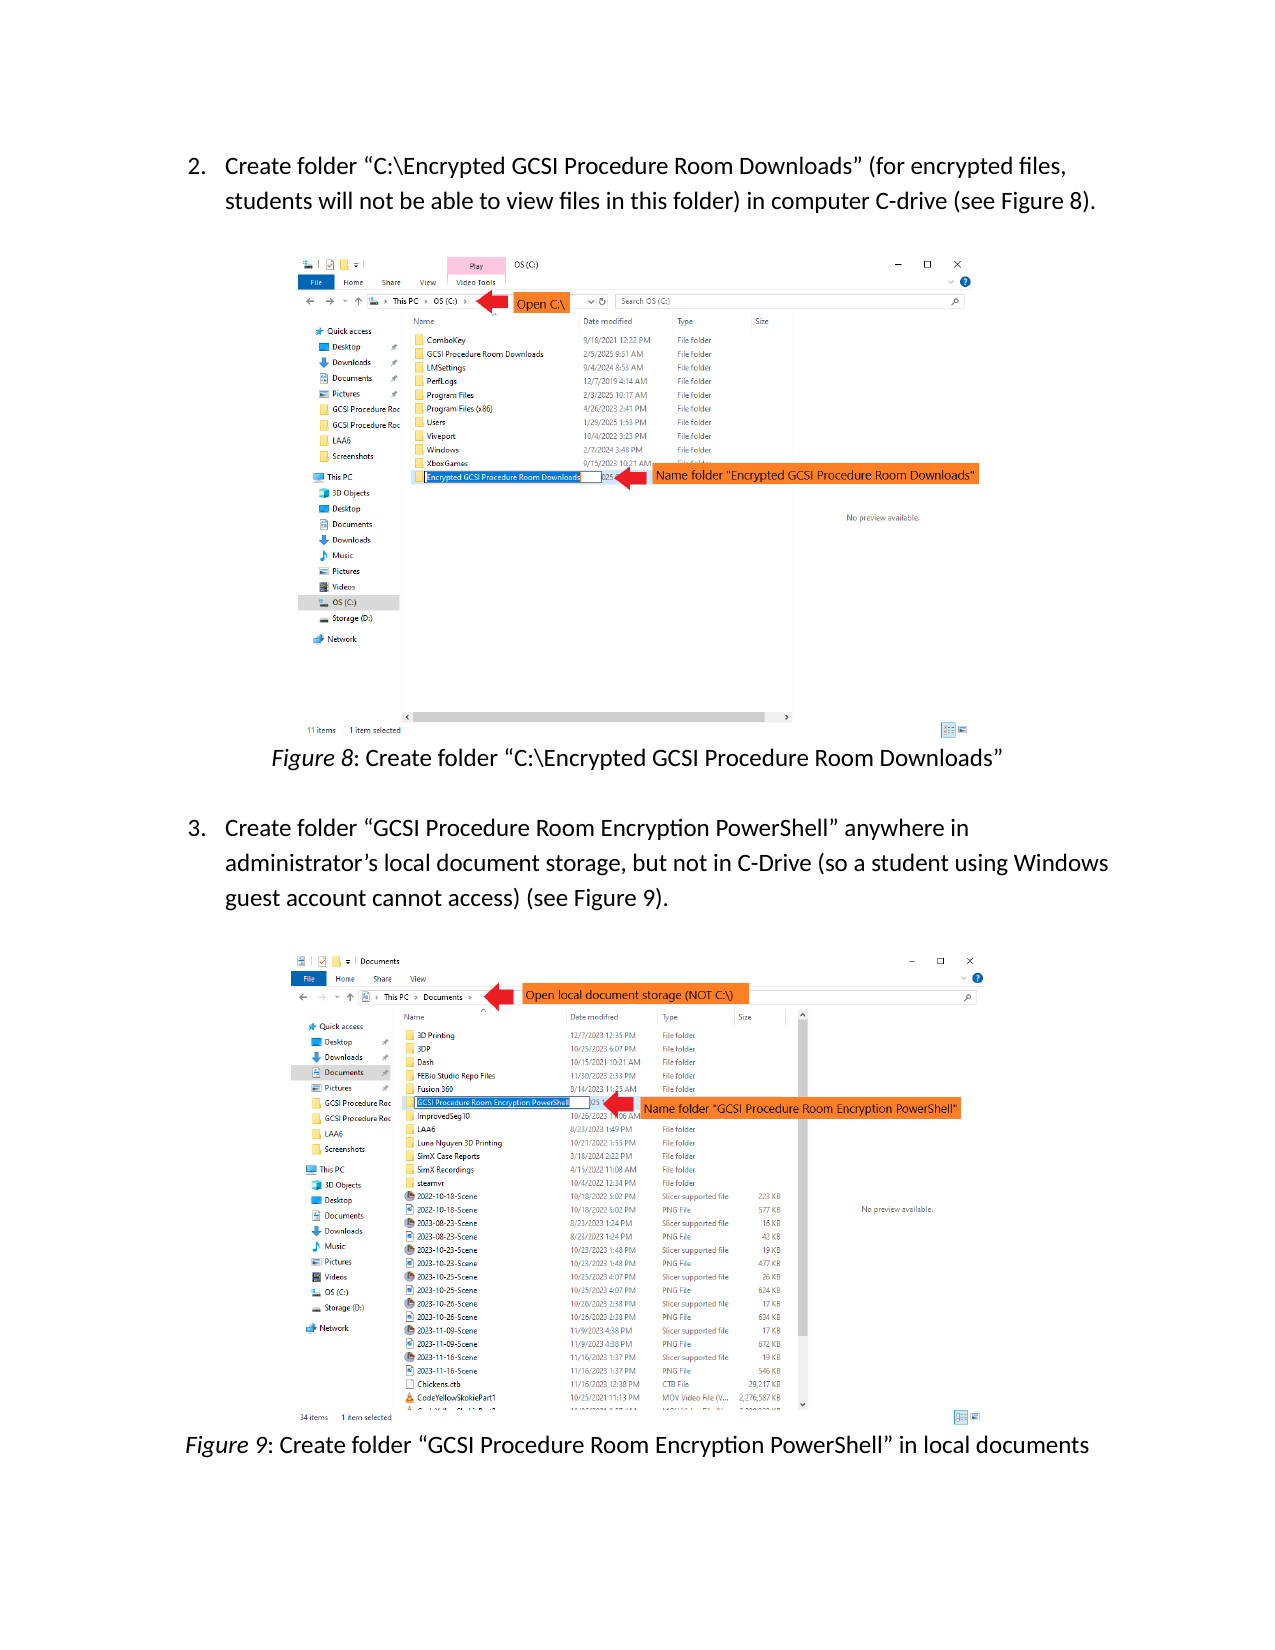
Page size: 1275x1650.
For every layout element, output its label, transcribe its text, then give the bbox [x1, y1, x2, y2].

text Figure 9: Create folder “GCSI Procedure Room Encryption PowerShell” in local documents [150, 1429, 1125, 1460]
list Create folder “GCSI Procedure Room Encryption PowerShell” anywhere in administrator’s local document storage, but not in C-Drive (so a student using Windows guest account cannot access) (see Figure 9). [187, 812, 1125, 912]
picture [290, 952, 985, 1425]
list Create folder “C:\Encrypted GCSI Procedure Room Downloads” (for encrypted files, students will not be able to view files in this folder) in computer C-drive (see Figure 8). [187, 150, 1125, 216]
text Figure 8: Create folder “C:\Encrypted GCSI Procedure Room Downloads” [150, 742, 1125, 772]
picture [295, 255, 980, 738]
